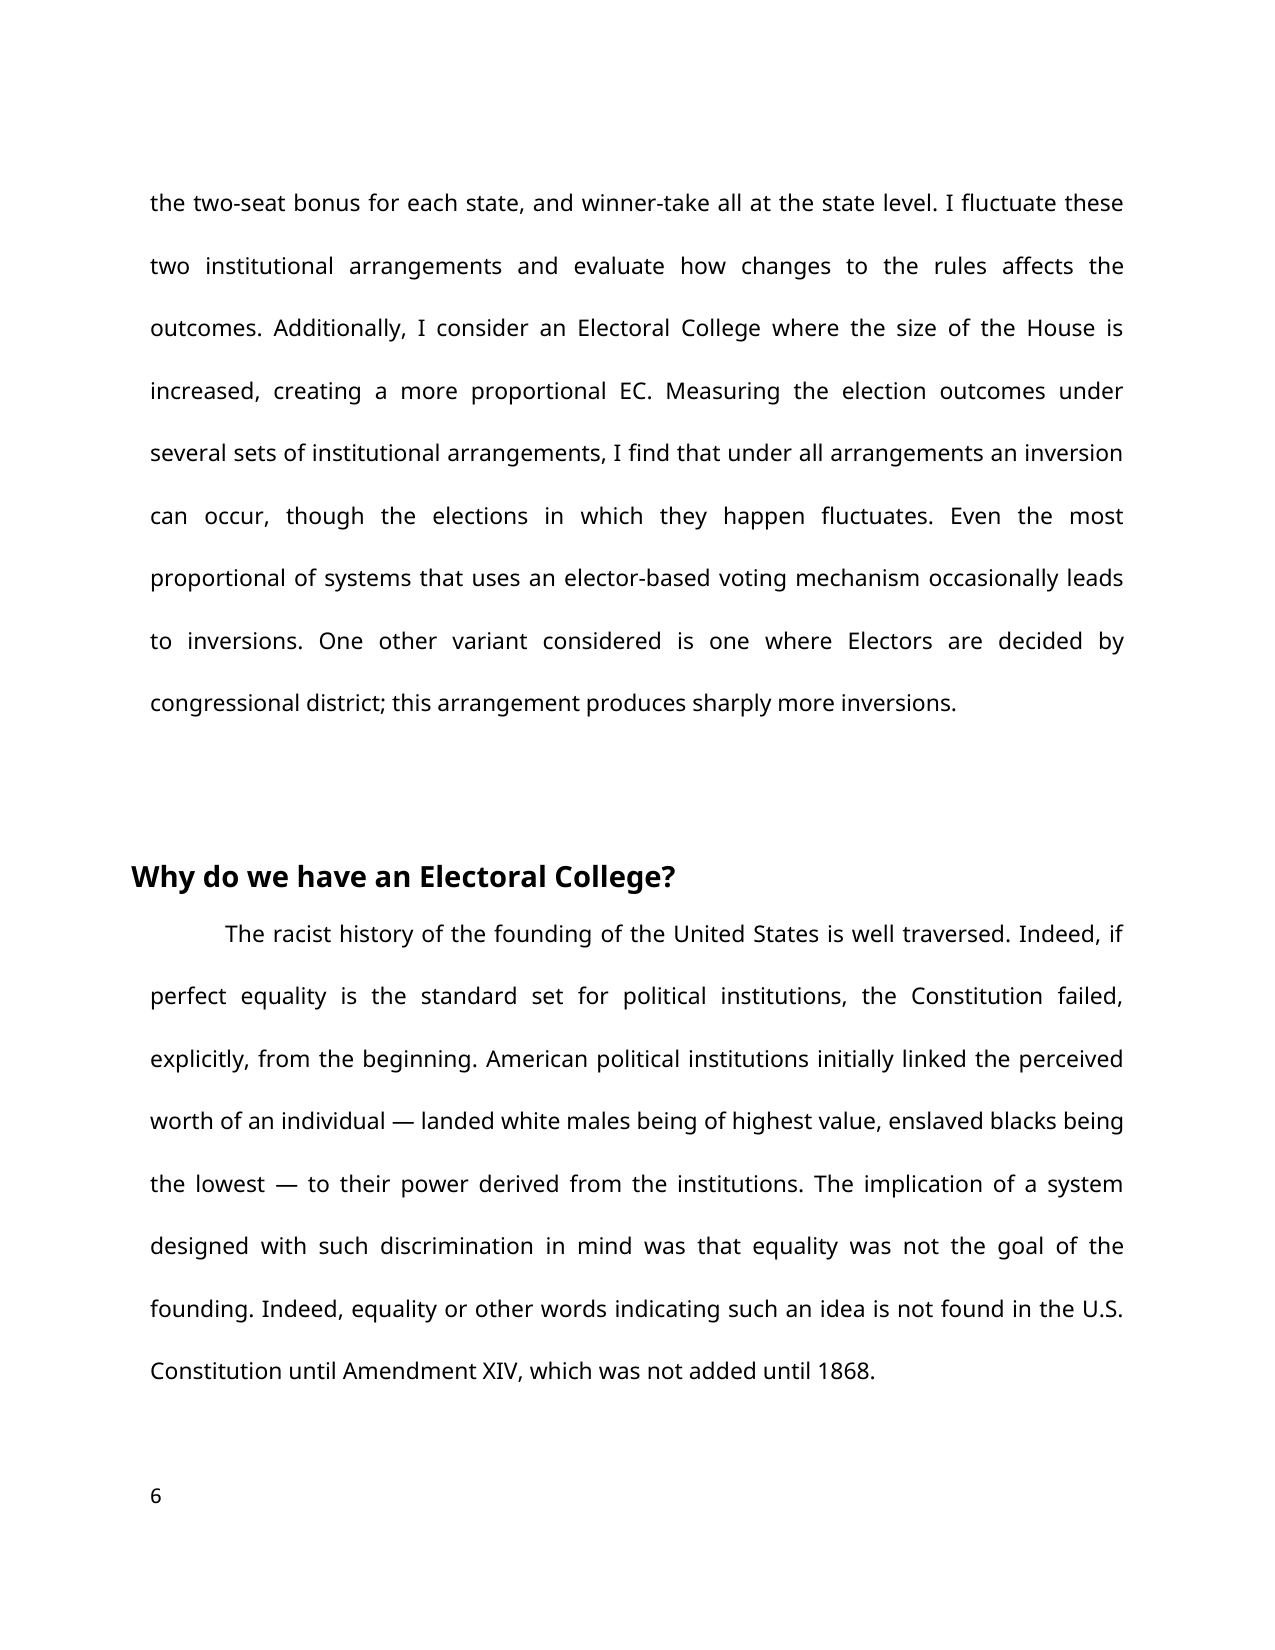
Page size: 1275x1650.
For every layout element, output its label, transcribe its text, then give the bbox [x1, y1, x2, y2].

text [150, 187, 1125, 718]
subtitle Why do we have an Electoral College? [131, 856, 1125, 896]
text The racist history of the founding of the United States is well traversed. Indeed, if perfect equality is the standard set for political institutions, the Constitution failed, explicitly, from the beginning. American political institutions initially linked the perceived worth of an individual — landed white males being of highest value, enslaved blacks being the lowest — to their power derived from the institutions. The implication of a system designed with such discrimination in mind was that equality was not the goal of the founding. Indeed, equality or other words indicating such an idea is not found in the U.S. Constitution until Amendment XIV, which was not added until 1868. [150, 918, 1125, 1386]
